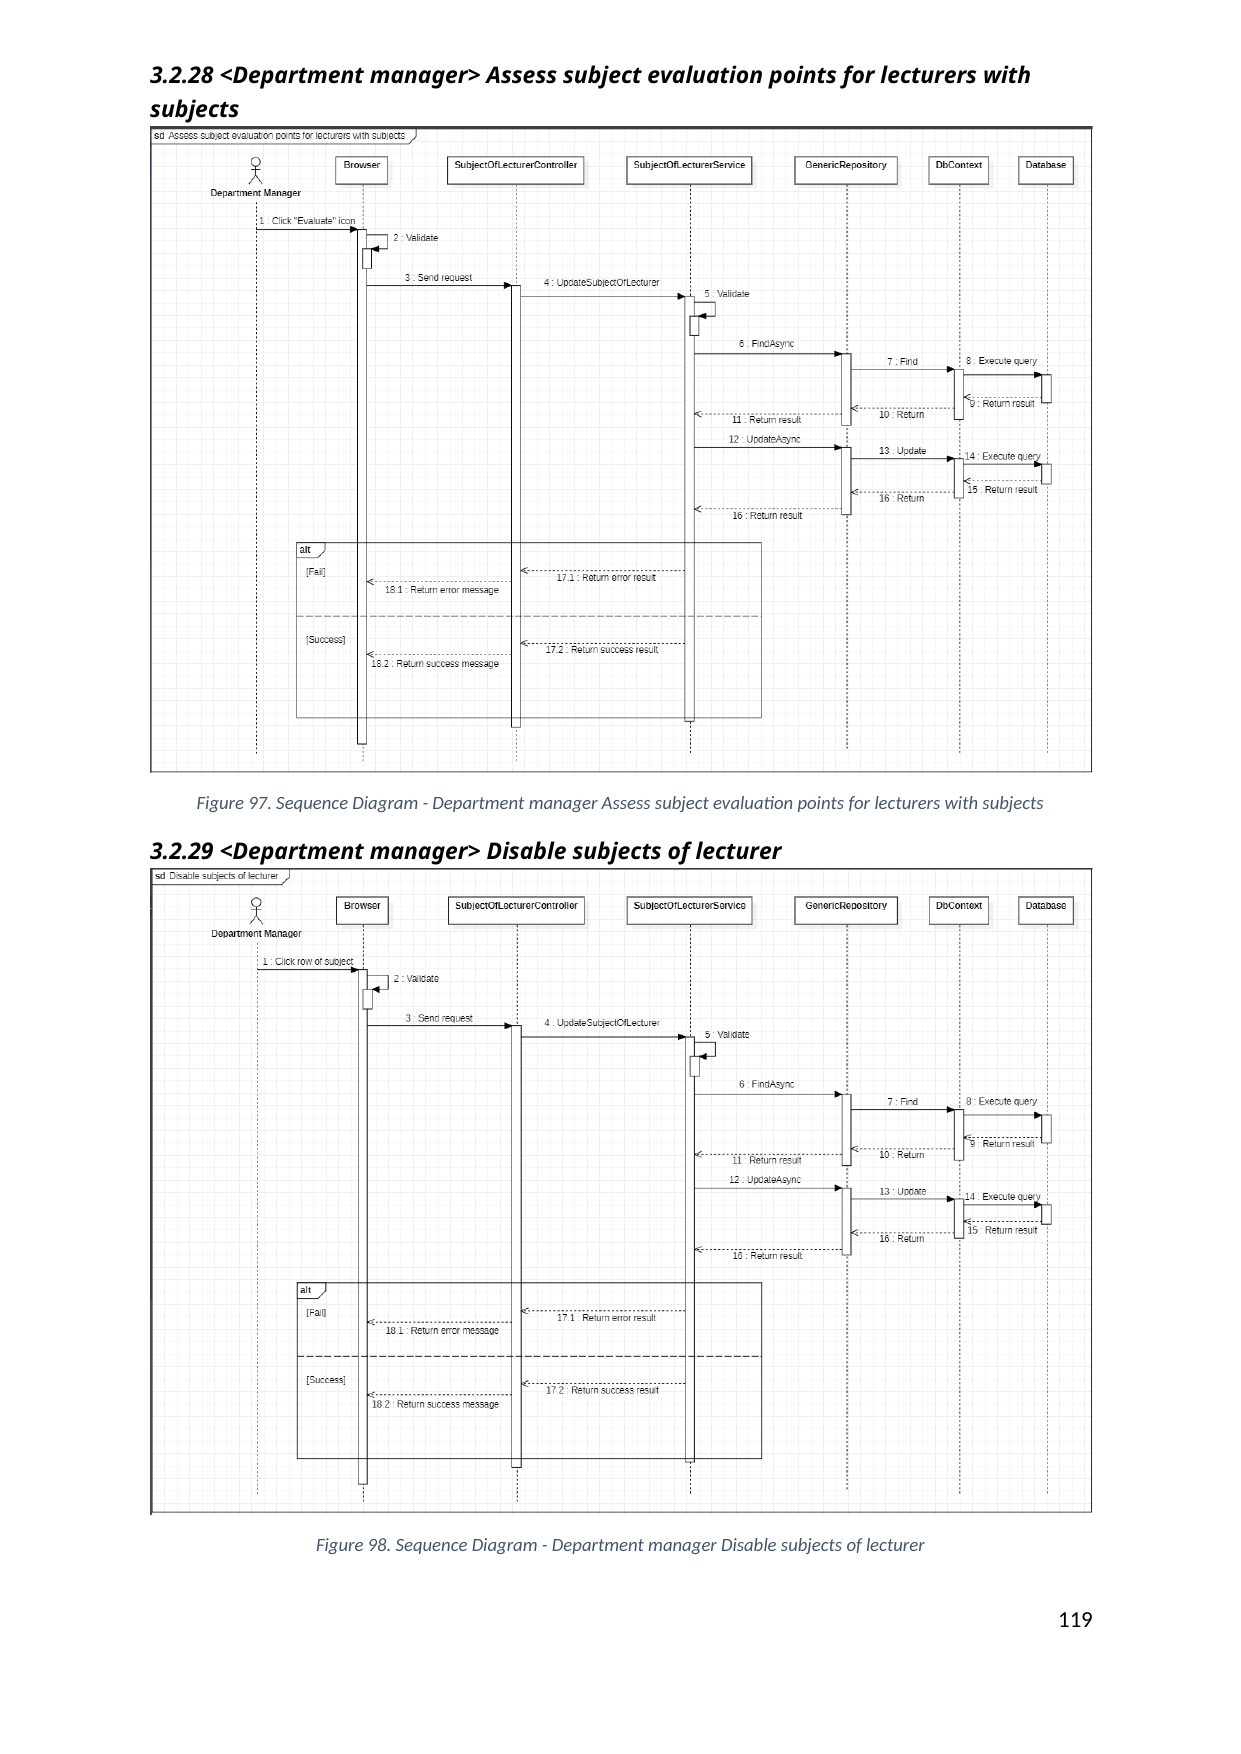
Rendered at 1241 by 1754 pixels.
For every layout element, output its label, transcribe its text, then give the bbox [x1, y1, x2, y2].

subtitle 3.2.29 <Department manager> Disable subjects of lecturer [150, 835, 1093, 866]
subtitle 3.2.28 <Department manager> Assess subject evaluation points for lecturers with subjects [150, 59, 1093, 124]
picture [150, 126, 1093, 773]
picture [150, 868, 1093, 1515]
